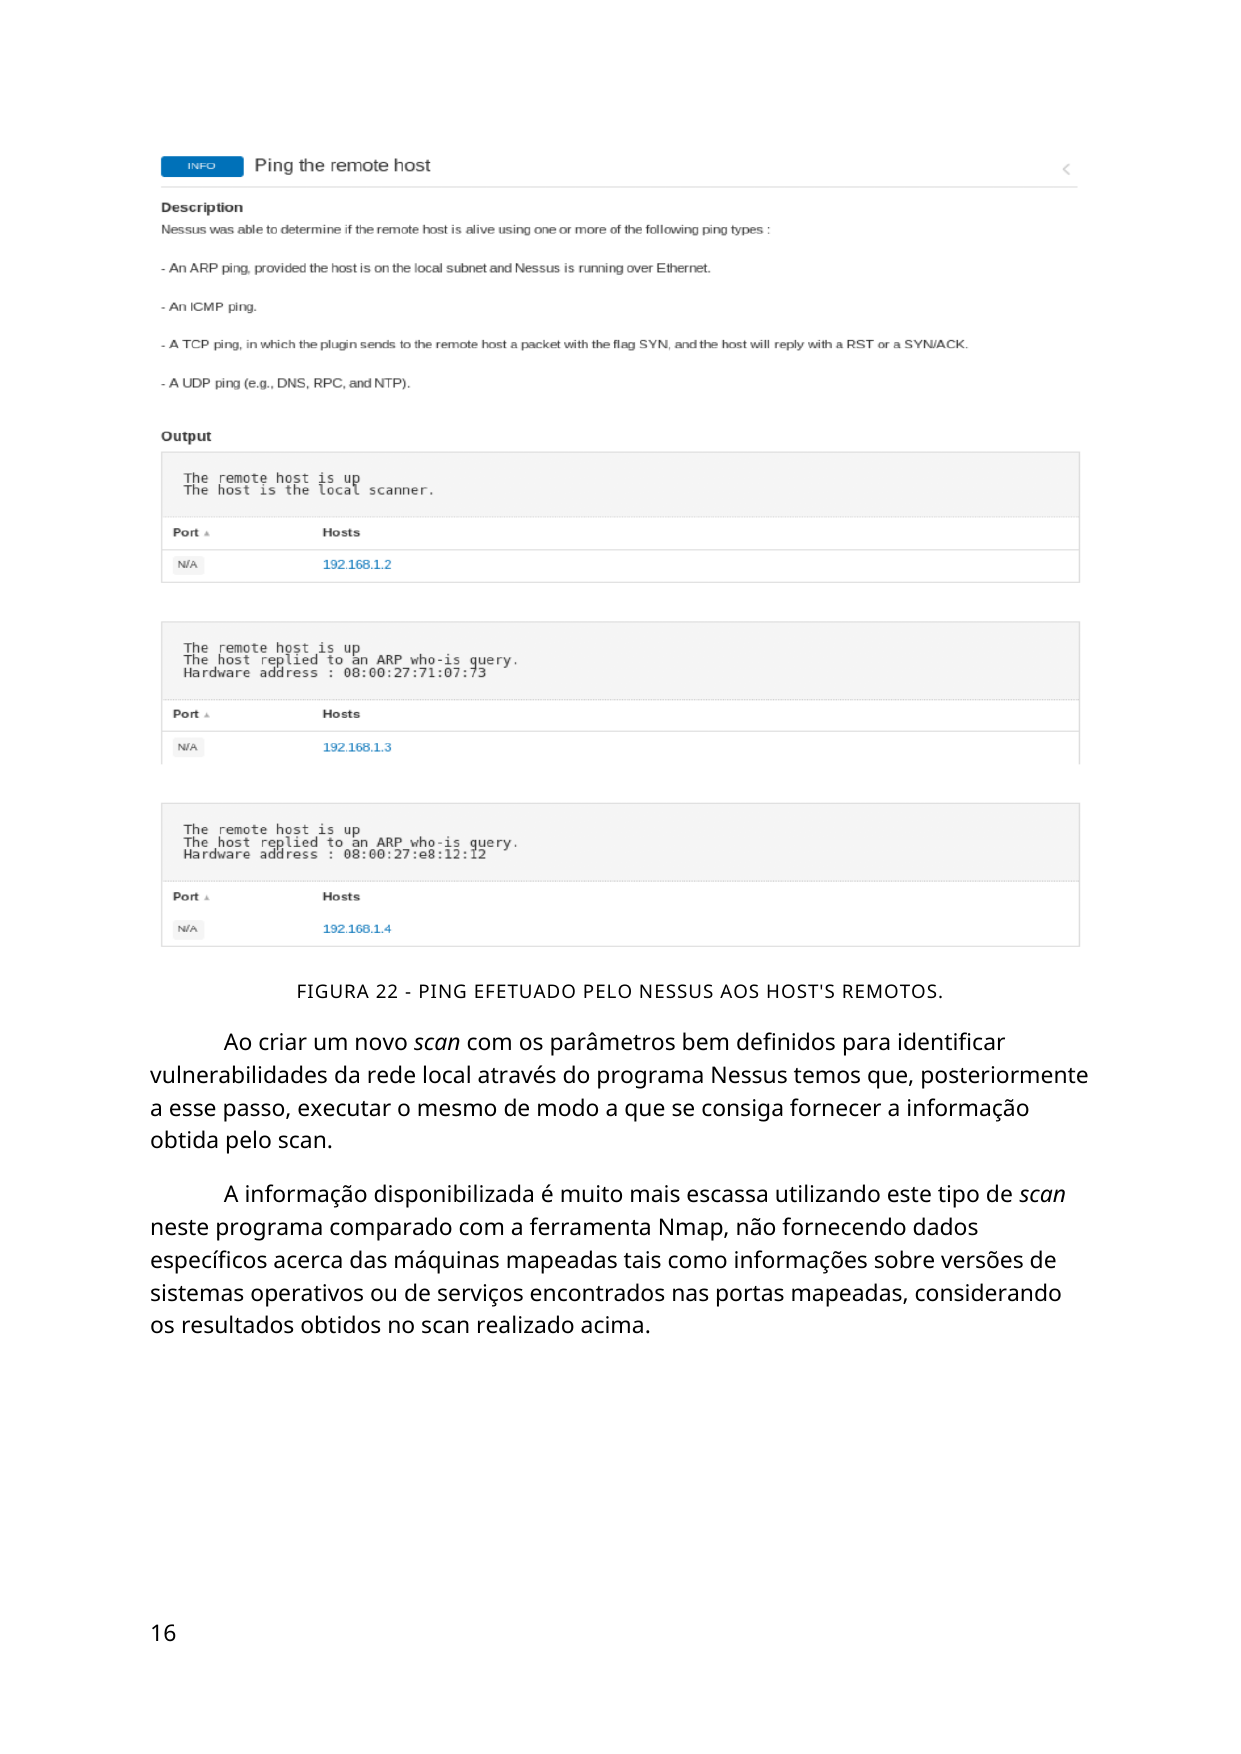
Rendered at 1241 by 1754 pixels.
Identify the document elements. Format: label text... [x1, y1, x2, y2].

text Figura 22 - ping efetuado pelo nessus aos host's remotos. [150, 978, 1090, 1004]
picture [150, 150, 1091, 956]
text Ao criar um novo scan com os parâmetros bem definidos para identificar vulnerabilidades da rede local através do programa Nessus temos que, posteriormente a esse passo, executar o mesmo de modo a que se consiga fornecer a informação obtida pelo scan. [150, 1026, 1090, 1156]
text A informação disponibilizada é muito mais escassa utilizando este tipo de scan neste programa comparado com a ferramenta Nmap, não fornecendo dados específicos acerca das máquinas mapeadas tais como informações sobre versões de sistemas operativos ou de serviços encontrados nas portas mapeadas, considerando os resultados obtidos no scan realizado acima. [150, 1178, 1090, 1341]
